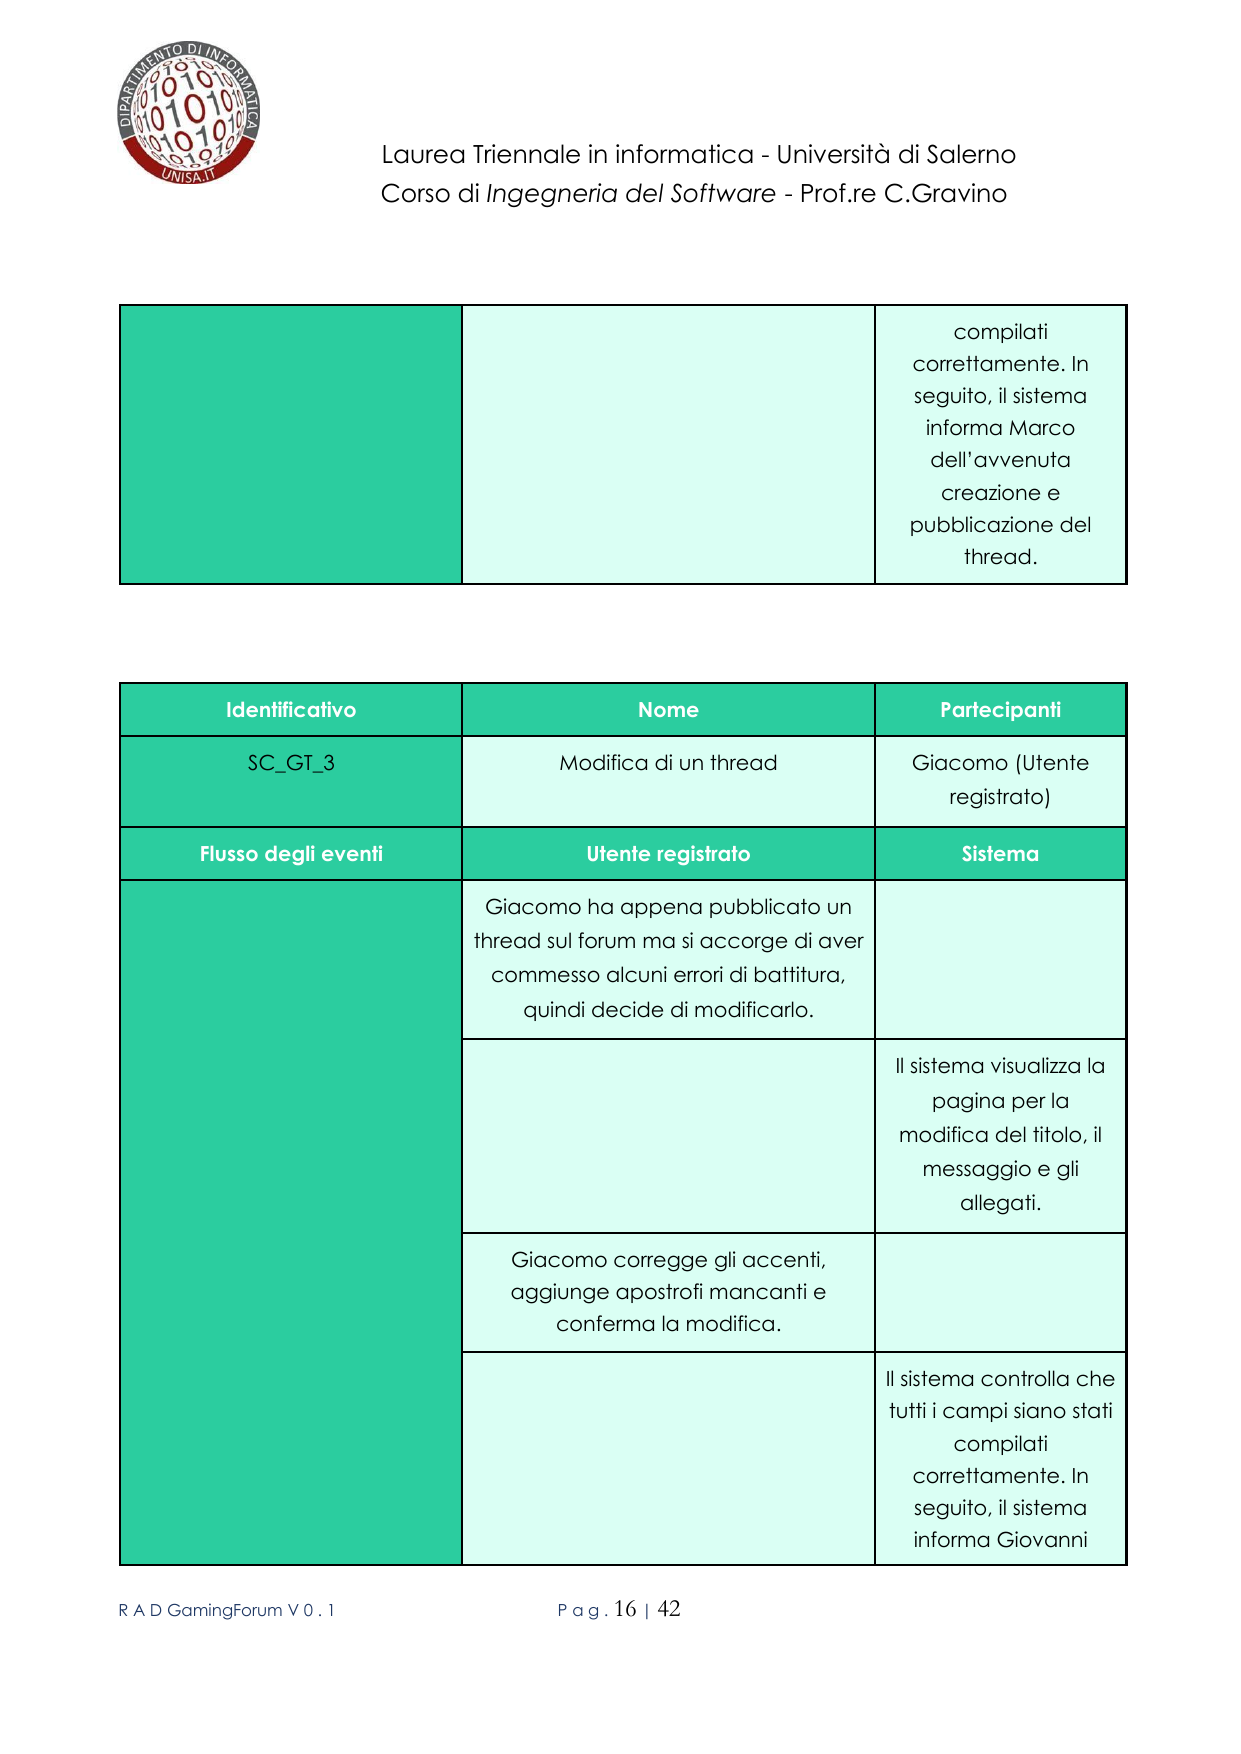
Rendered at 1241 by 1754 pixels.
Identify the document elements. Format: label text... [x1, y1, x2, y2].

table_cell Il sistema visualizza la pagina per la modifica del titolo, il messaggio e gli allegati. [876, 1040, 1125, 1232]
table_cell [876, 881, 1125, 1038]
table_cell [463, 1040, 874, 1232]
table_cell Giacomo (Utente registrato) [876, 737, 1125, 826]
table_cell Flusso degli eventi [121, 828, 461, 879]
table_cell [876, 1234, 1125, 1351]
table_cell Sistema [876, 828, 1125, 879]
table_cell Giacomo ha appena pubblicato un thread sul forum ma si accorge di aver commesso alcuni errori di battitura, quindi decide di modificarlo. [463, 881, 874, 1038]
table_cell Giacomo corregge gli accenti, aggiunge apostrofi mancanti e conferma la modifica. [463, 1234, 874, 1351]
table_cell Utente registrato [463, 828, 874, 879]
table_cell [121, 881, 461, 1564]
table_cell [463, 306, 874, 583]
table_cell [463, 1353, 874, 1564]
table_cell SC_GT_3 [121, 737, 461, 826]
table_header Identificativo [121, 684, 461, 735]
table_header Partecipanti [876, 684, 1125, 735]
table_cell Modifica di un thread [463, 737, 874, 826]
picture [117, 41, 260, 184]
table_header Nome [463, 684, 874, 735]
